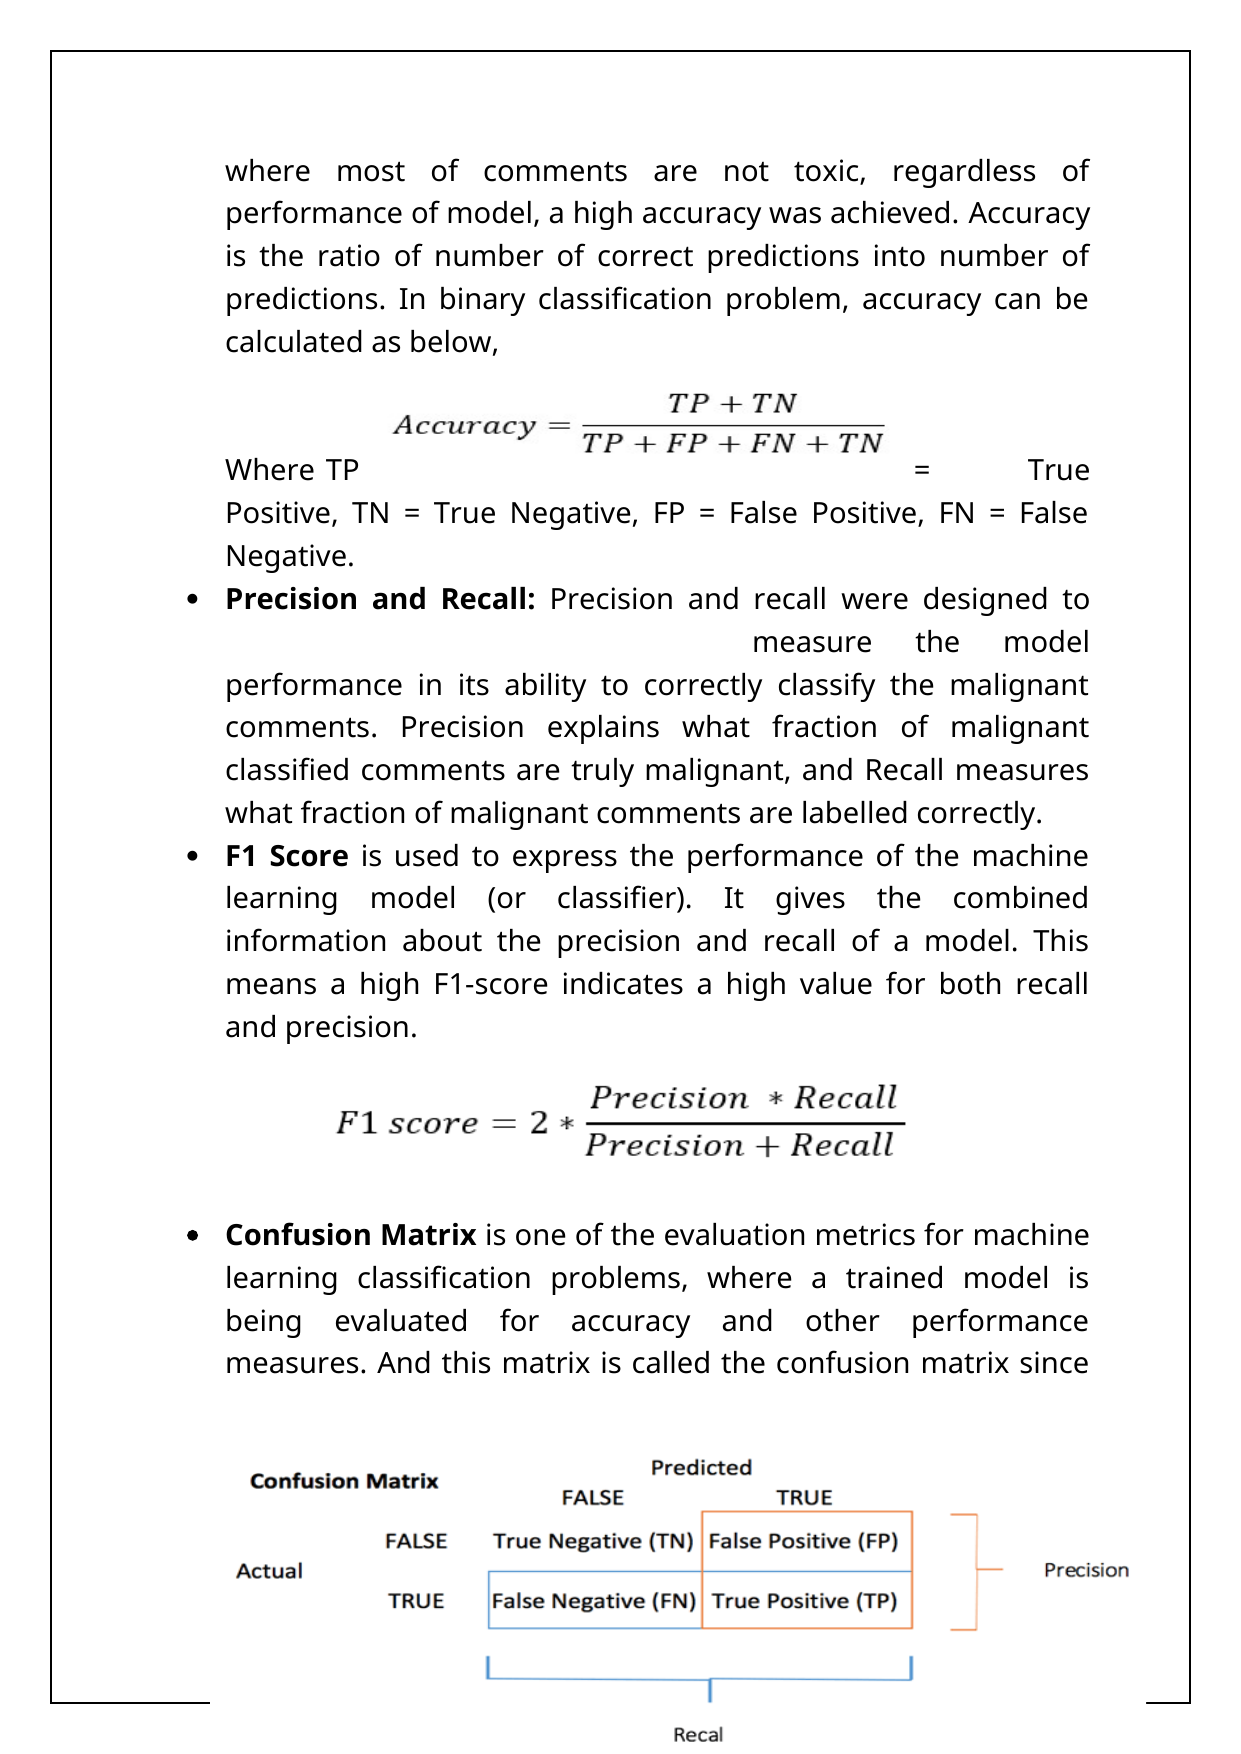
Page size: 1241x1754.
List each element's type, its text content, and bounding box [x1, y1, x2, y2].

picture [376, 365, 895, 481]
picture [210, 1409, 1147, 1750]
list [187, 150, 1090, 361]
picture [314, 1050, 923, 1170]
list Where TP = True Positive, TN = True Negative, FP = False Positive, FN = False Negative. [225, 532, 1090, 575]
list Precision and Recall: Precision and recall were designed to measure the model performance in its ability to correctly classify the malignant comments. Precision explains what fraction of malignant classified comments are truly malignant, and Recall measures what fraction of malignant comments are labelled correctly. [187, 578, 1090, 832]
list F1 Score is used to express the performance of the machine learning model (or classifier). It gives the combined information about the precision and recall of a model. This means a high F1-score indicates a high value for both recall and precision. [187, 835, 1090, 1046]
list Where TP = True Positive, TN = True Negative, FP = False Positive, FN = False Negative. [225, 450, 1090, 493]
